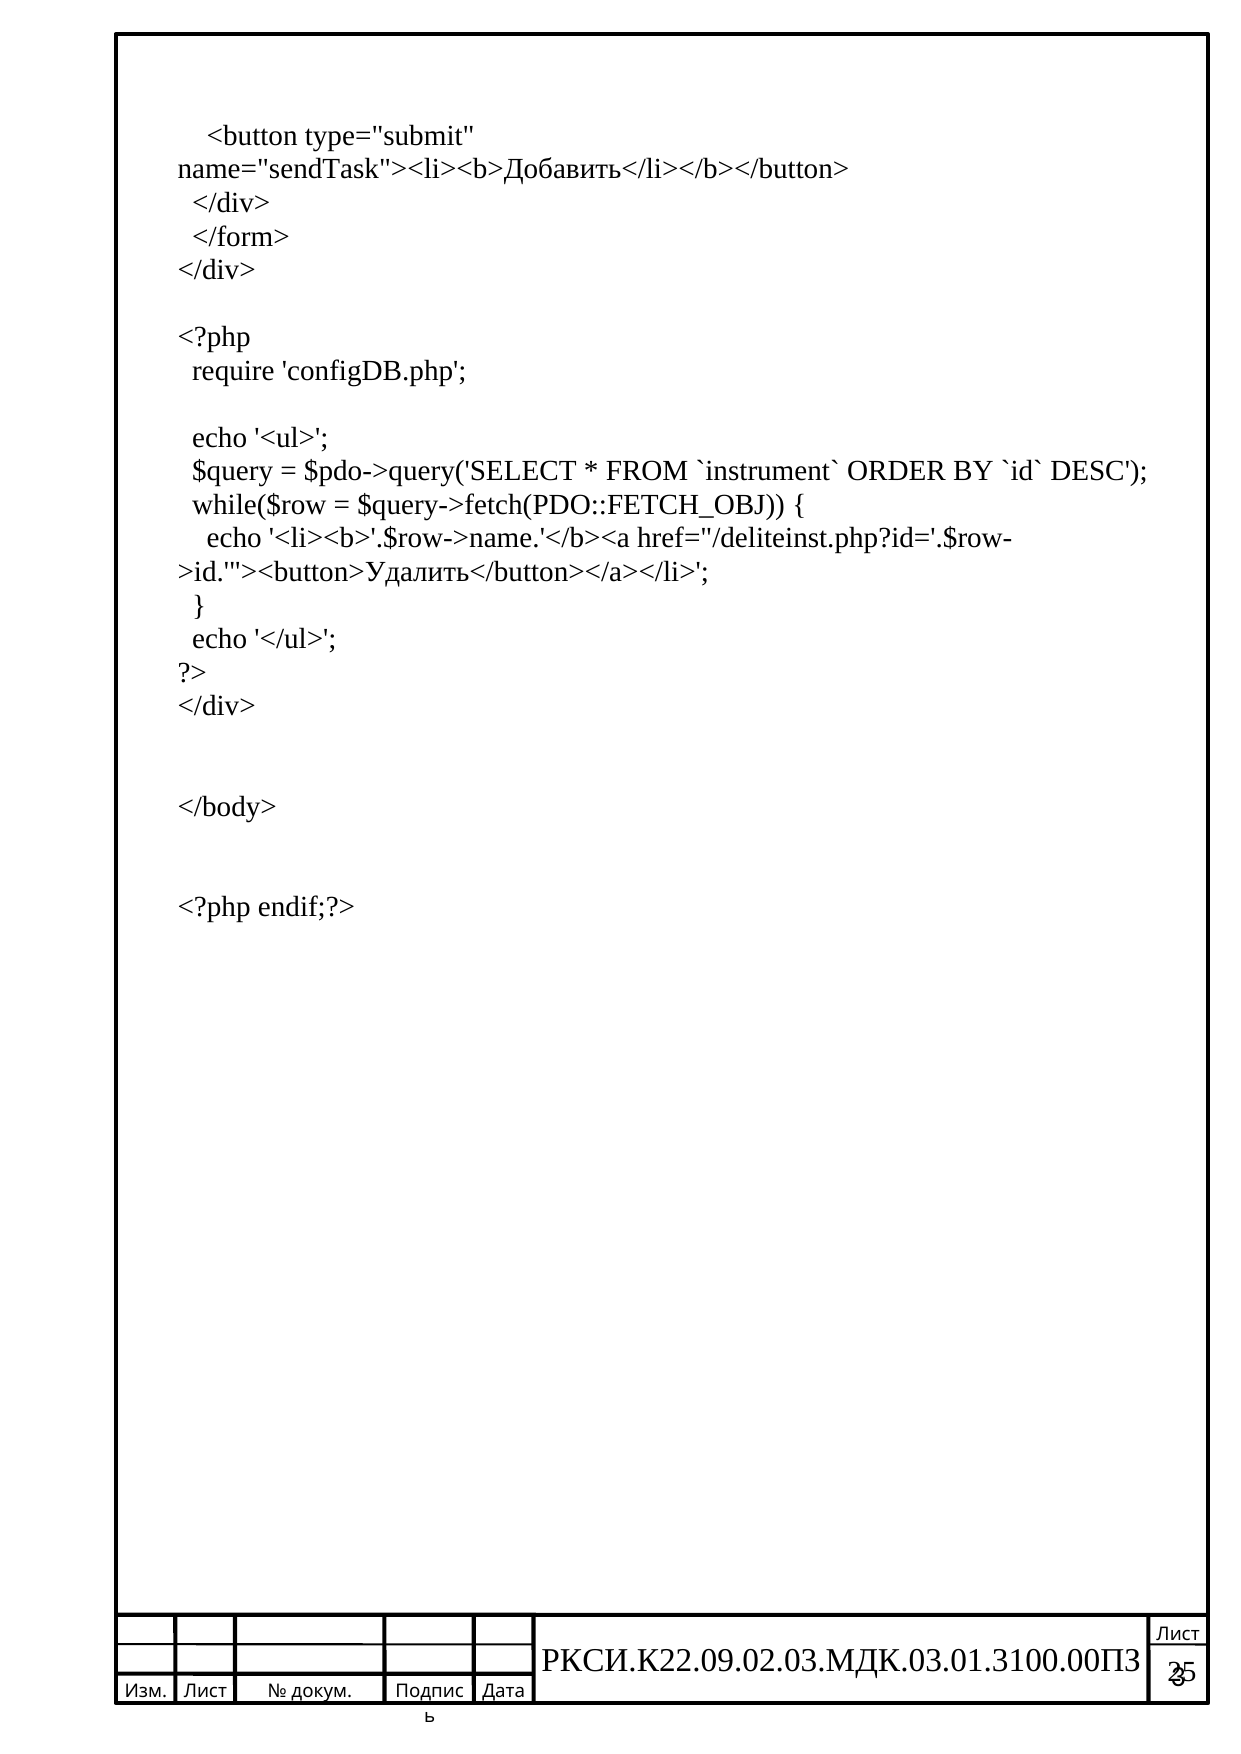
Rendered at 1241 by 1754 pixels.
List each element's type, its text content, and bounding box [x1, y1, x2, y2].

text echo '<li><b>'.$row->name.'</b><a href="/deliteinst.php?id='.$row->id.'"><button>Удалить</button></a></li>'; [177, 521, 1152, 588]
text <button type="submit" name="sendTask"><li><b>Добавить</li></b></button> [177, 118, 1152, 185]
text echo '</ul>'; [177, 621, 1152, 655]
text </div> [177, 185, 1152, 219]
text require 'configDB.php'; [177, 353, 1152, 386]
text } [177, 588, 1152, 621]
text </body> [177, 789, 1152, 822]
text while($row = $query->fetch(PDO::FETCH_OBJ)) { [177, 487, 1152, 521]
text ?> [177, 655, 1152, 688]
text <?php [177, 319, 1152, 353]
text </form> [177, 219, 1152, 252]
text </div> [177, 688, 1152, 722]
text $query = $pdo->query('SELECT * FROM `instrument` ORDER BY `id` DESC'); [177, 453, 1152, 487]
text <?php endif;?> [177, 889, 1152, 923]
text echo '<ul>'; [177, 420, 1152, 453]
text </div> [177, 252, 1152, 286]
